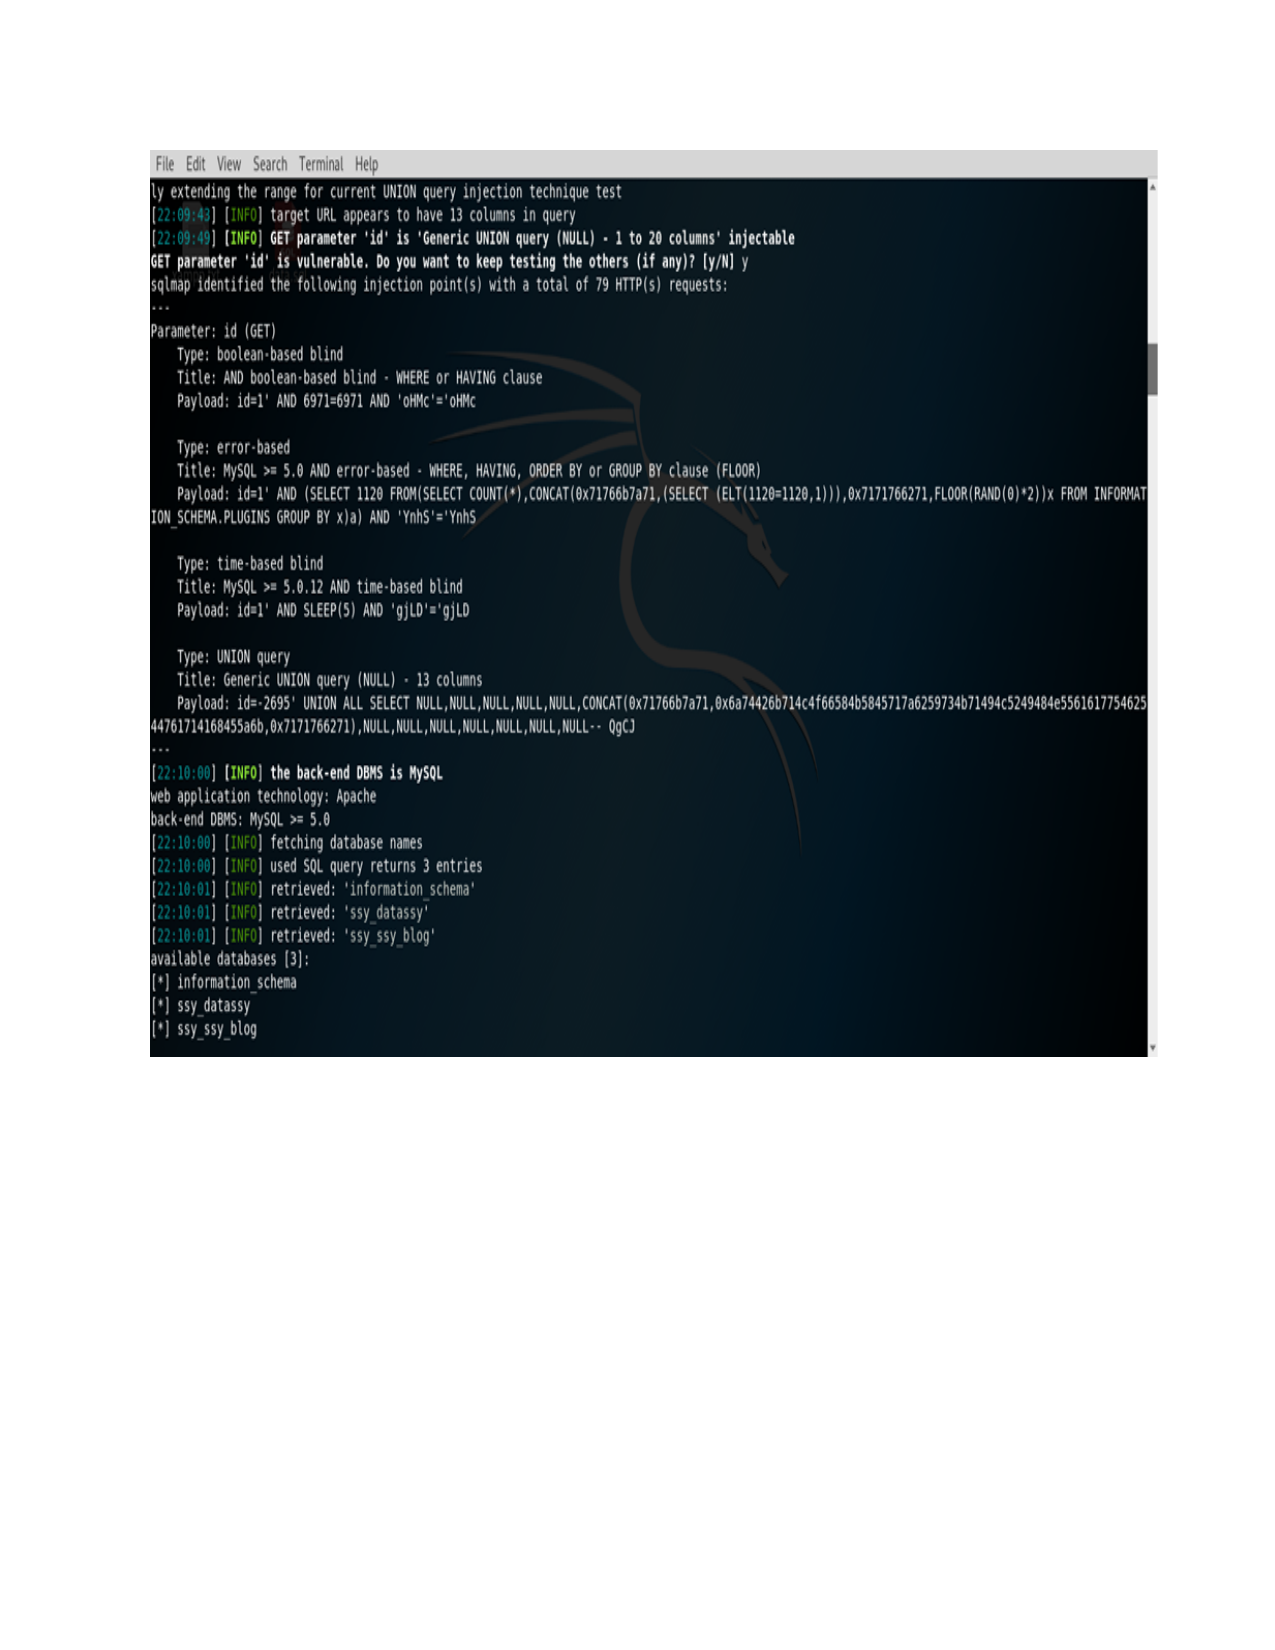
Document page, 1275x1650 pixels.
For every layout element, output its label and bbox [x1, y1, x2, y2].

picture [150, 150, 1158, 1057]
